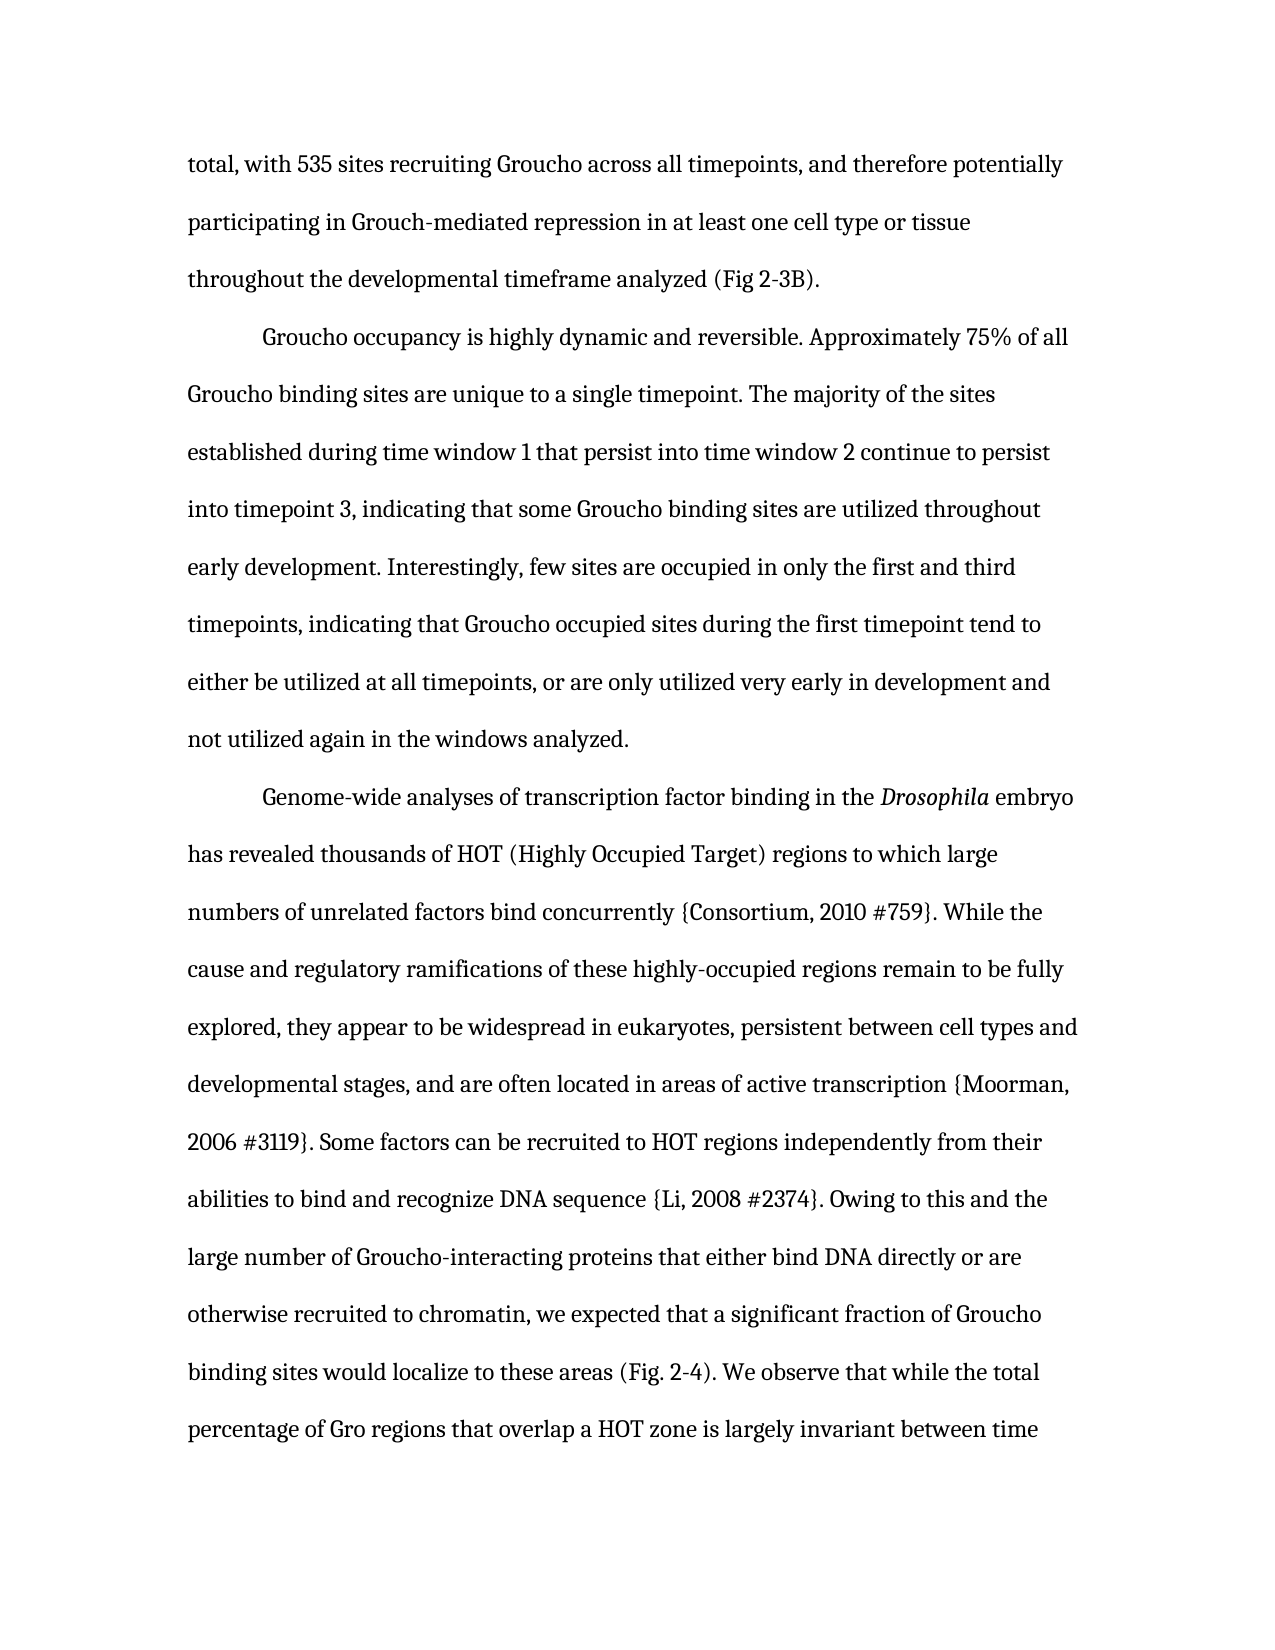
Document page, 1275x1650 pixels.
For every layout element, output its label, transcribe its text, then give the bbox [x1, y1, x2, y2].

text Groucho occupancy is highly dynamic and reversible. Approximately 75% of all Groucho binding sites are unique to a single timepoint. The majority of the sites established during time window 1 that persist into time window 2 continue to persist into timepoint 3, indicating that some Groucho binding sites are utilized throughout early development. Interestingly, few sites are occupied in only the first and third timepoints, indicating that Groucho occupied sites during the first timepoint tend to either be utilized at all timepoints, or are only utilized very early in development and not utilized again in the analyzed. [187, 322, 1087, 754]
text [187, 782, 1087, 1444]
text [187, 150, 1087, 294]
